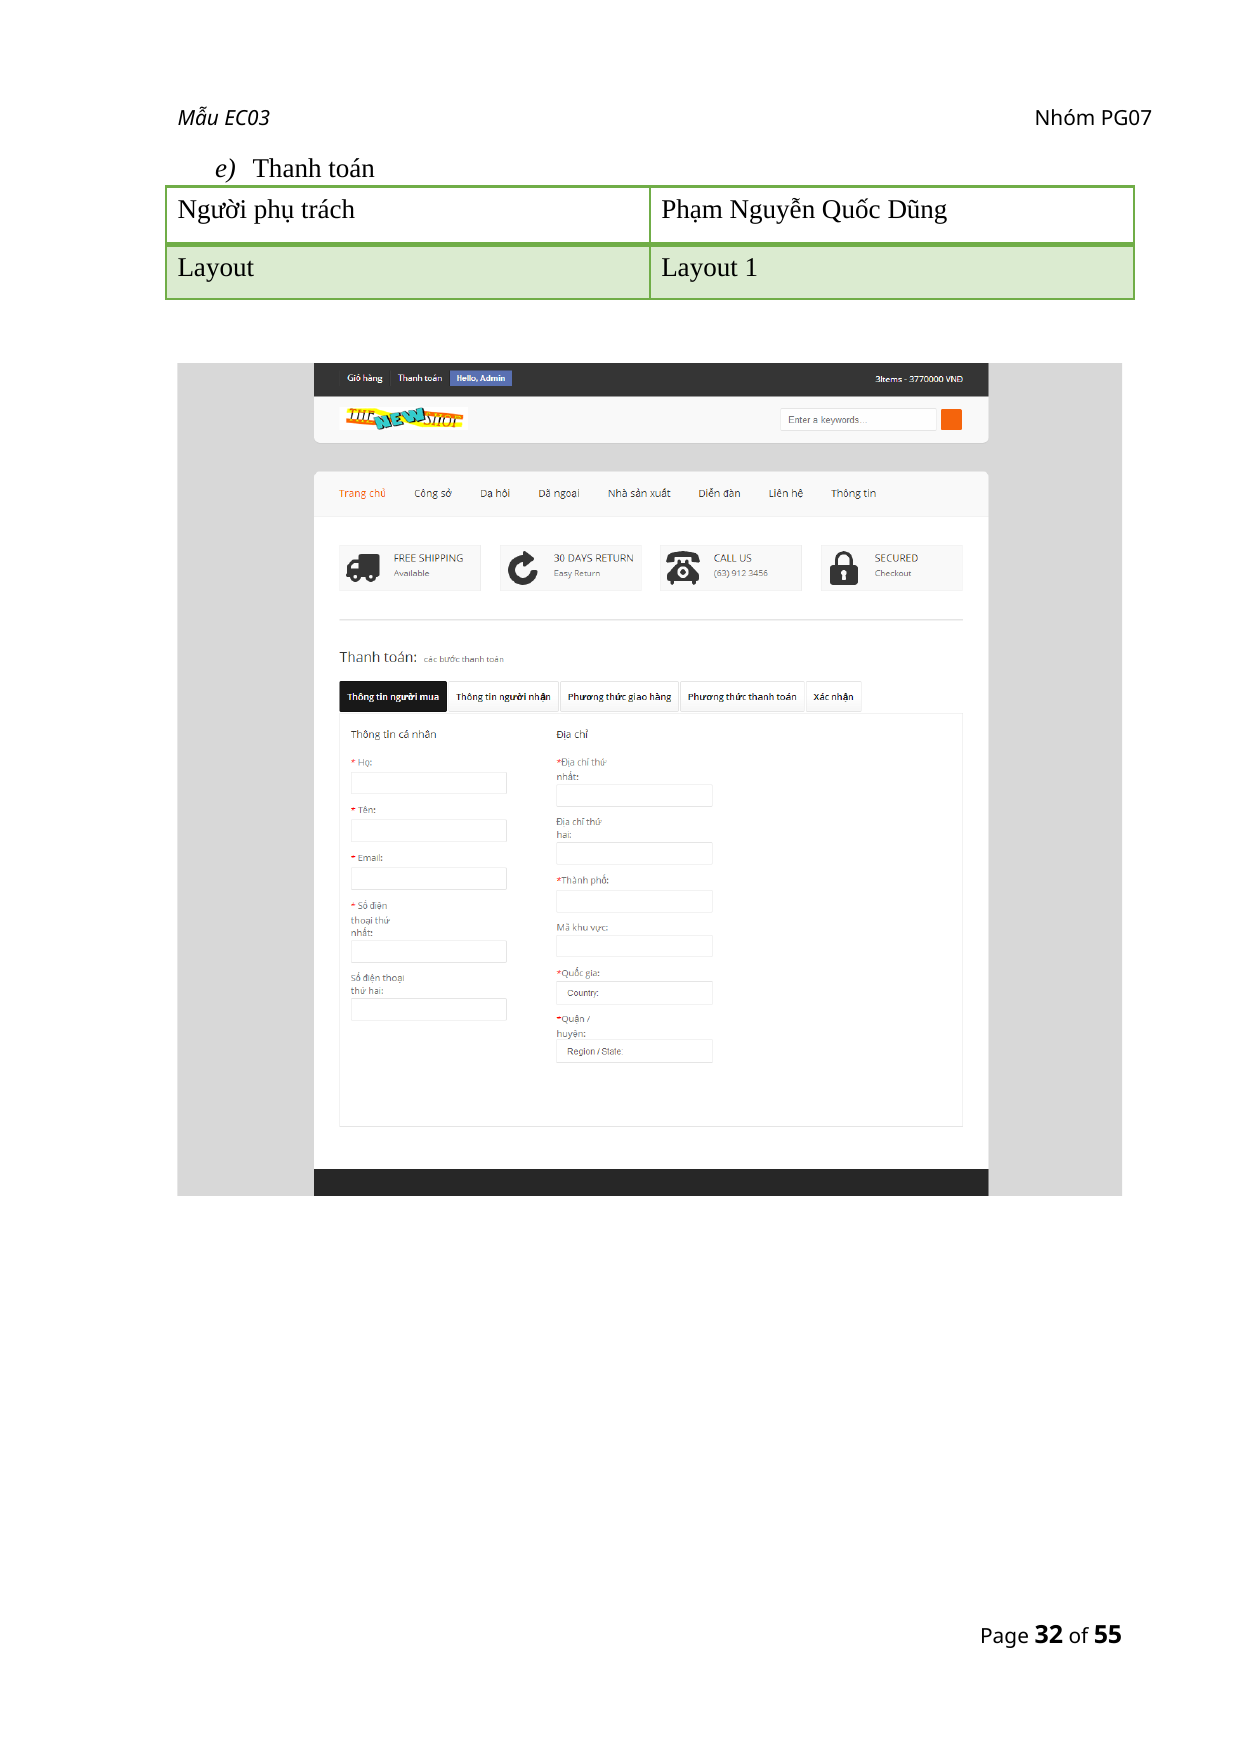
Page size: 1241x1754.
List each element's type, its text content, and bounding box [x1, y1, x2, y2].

subtitle Thanh toán [215, 152, 1122, 183]
table_header Phạm Nguyễn Quốc Dũng [651, 188, 1133, 242]
table_cell Layout [167, 247, 649, 298]
picture [177, 363, 1123, 1196]
table_header Người phụ trách [167, 188, 649, 242]
table_cell Layout 1 [651, 247, 1133, 298]
